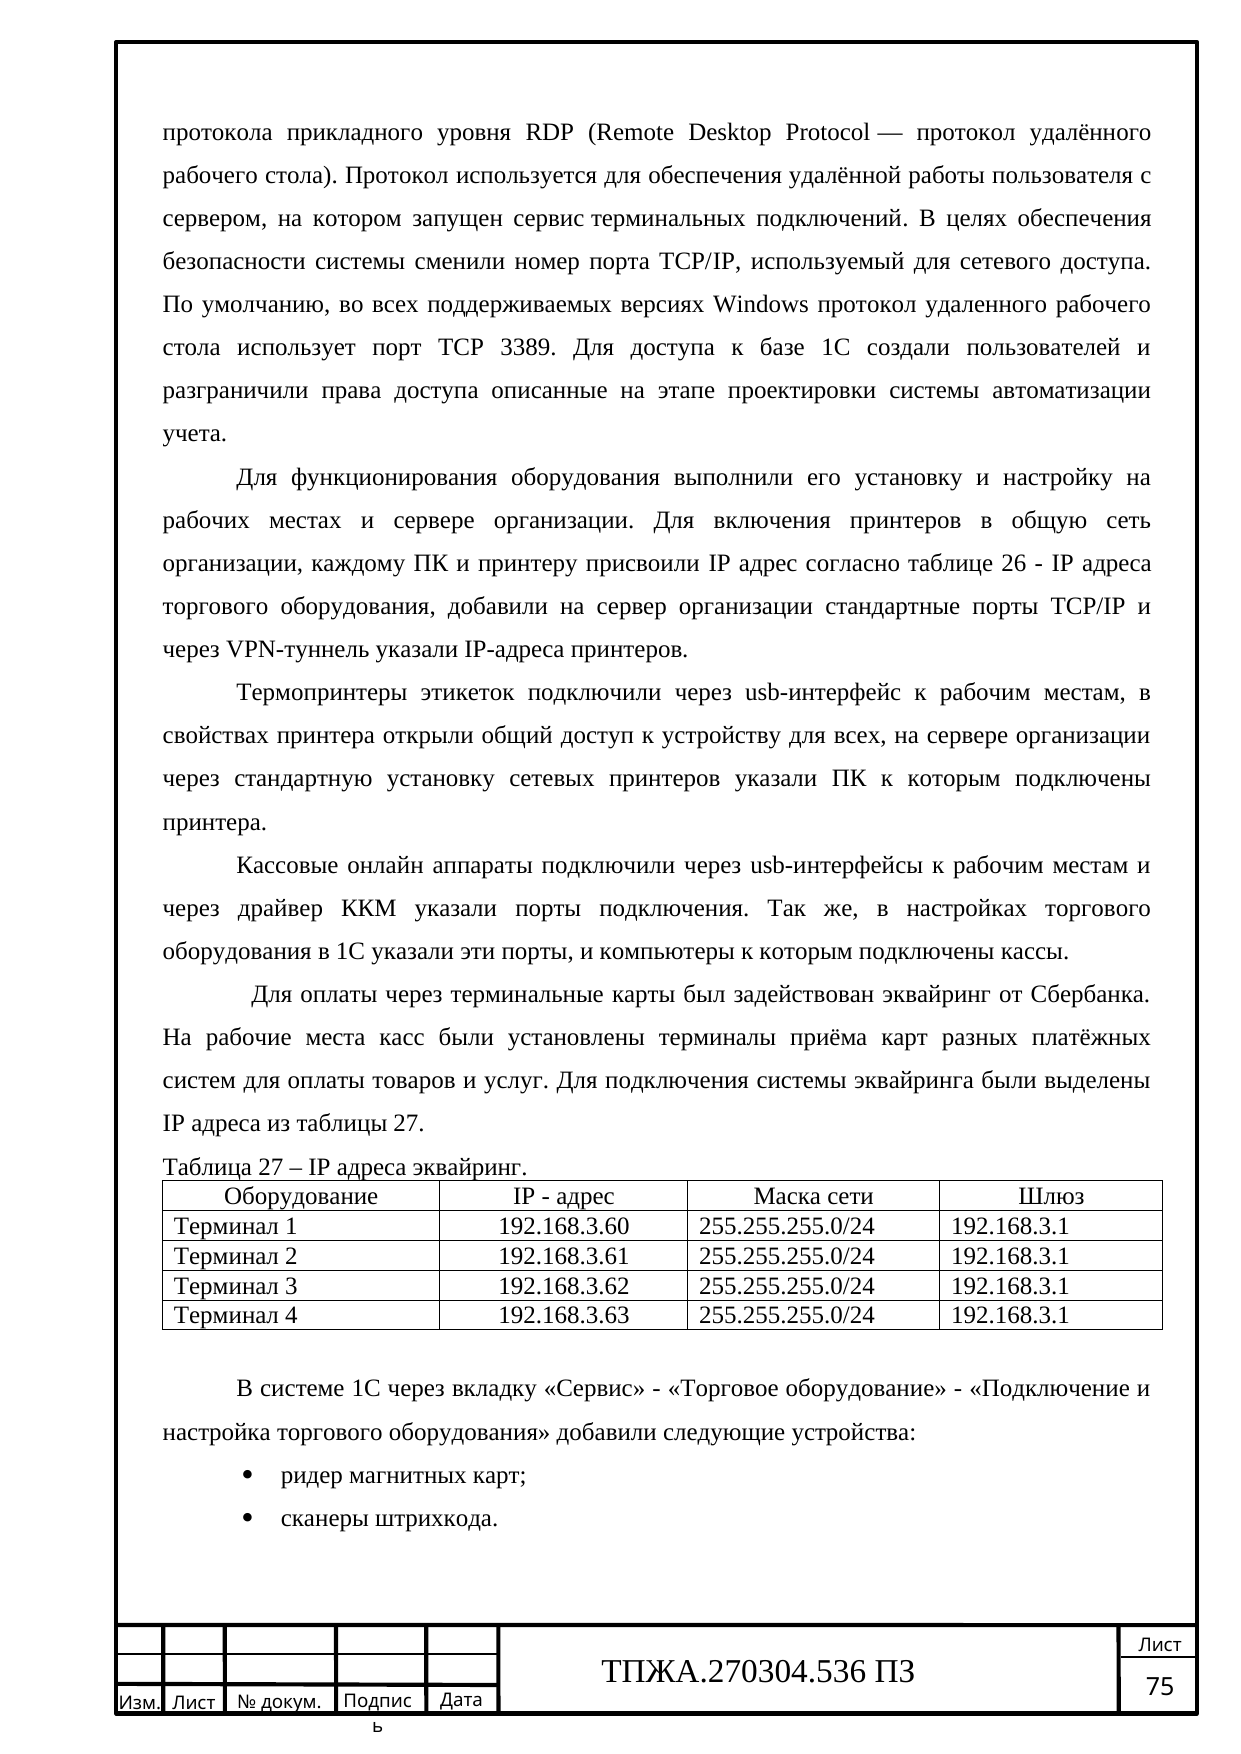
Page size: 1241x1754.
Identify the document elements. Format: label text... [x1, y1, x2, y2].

table_cell 255.255.255.0/24 [688, 1241, 939, 1270]
table_cell 192.168.3.61 [440, 1241, 687, 1270]
table_cell 255.255.255.0/24 [688, 1301, 939, 1329]
table_cell Терминал 3 [163, 1271, 439, 1299]
text Таблица 27 – IP адреса эквайринг. [162, 1152, 1152, 1180]
list В системе 1С через вкладку «Сервис» - «Торговое оборудование» - «Подключение и настройка торгового оборудования» добавили следующие устройства: [162, 1373, 1152, 1445]
table_cell 255.255.255.0/24 [688, 1271, 939, 1299]
table_cell 192.168.3.1 [940, 1301, 1162, 1329]
text Для оплаты через терминальные карты был задействован эквайринг от Сбербанка. На рабочие места касс были установлены терминалы приёма карт разных платёжных систем для оплаты товаров и услуг. Для подключения системы эквайринга были выделены IP адреса из таблицы 27. [162, 979, 1152, 1137]
table_cell 192.168.3.1 [940, 1211, 1162, 1240]
table_cell 255.255.255.0/24 [688, 1211, 939, 1240]
table_header Шлюз [940, 1181, 1162, 1210]
table_header Маска сети [688, 1181, 939, 1210]
table_cell 192.168.3.62 [440, 1271, 687, 1299]
table_cell Терминал 4 [163, 1301, 439, 1329]
table_header IP - адрес [440, 1181, 687, 1210]
table_cell Терминал 1 [163, 1211, 439, 1240]
list Кассовые онлайн аппараты подключили через usb-интерфейсы к рабочим местам и через драйвер ККМ указали порты подключения. Так же, в настройках торгового оборудования в 1С указали эти порты, и компьютеры к которым подключены кассы. [162, 850, 1152, 965]
list Для функционирования оборудования выполнили его установку и настройку на рабочих местах и сервере организации. Для включения принтеров в общую сеть организации, каждому ПК и принтеру присвоили IP адрес согласно таблице 26 - IP адреса торгового оборудования, добавили на сервер организации стандартные порты TCP/IP и через VPN-туннель указали IP-адреса принтеров. [162, 462, 1152, 663]
table_cell Терминал 2 [163, 1241, 439, 1270]
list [162, 117, 1152, 447]
table_cell 192.168.3.63 [440, 1301, 687, 1329]
table_cell 192.168.3.1 [940, 1271, 1162, 1299]
table_header Оборудование [163, 1181, 439, 1210]
list ридер магнитных карт; [243, 1460, 1152, 1488]
list Термопринтеры этикеток подключили через usb-интерфейс к рабочим местам, в свойствах принтера открыли общий доступ к устройству для всех, на сервере организации через стандартную установку сетевых принтеров указали ПК к которым подключены принтера. [162, 677, 1152, 835]
table_cell 192.168.3.60 [440, 1211, 687, 1240]
list сканеры штрихкода. [243, 1503, 1152, 1532]
table_cell 192.168.3.1 [940, 1241, 1162, 1270]
